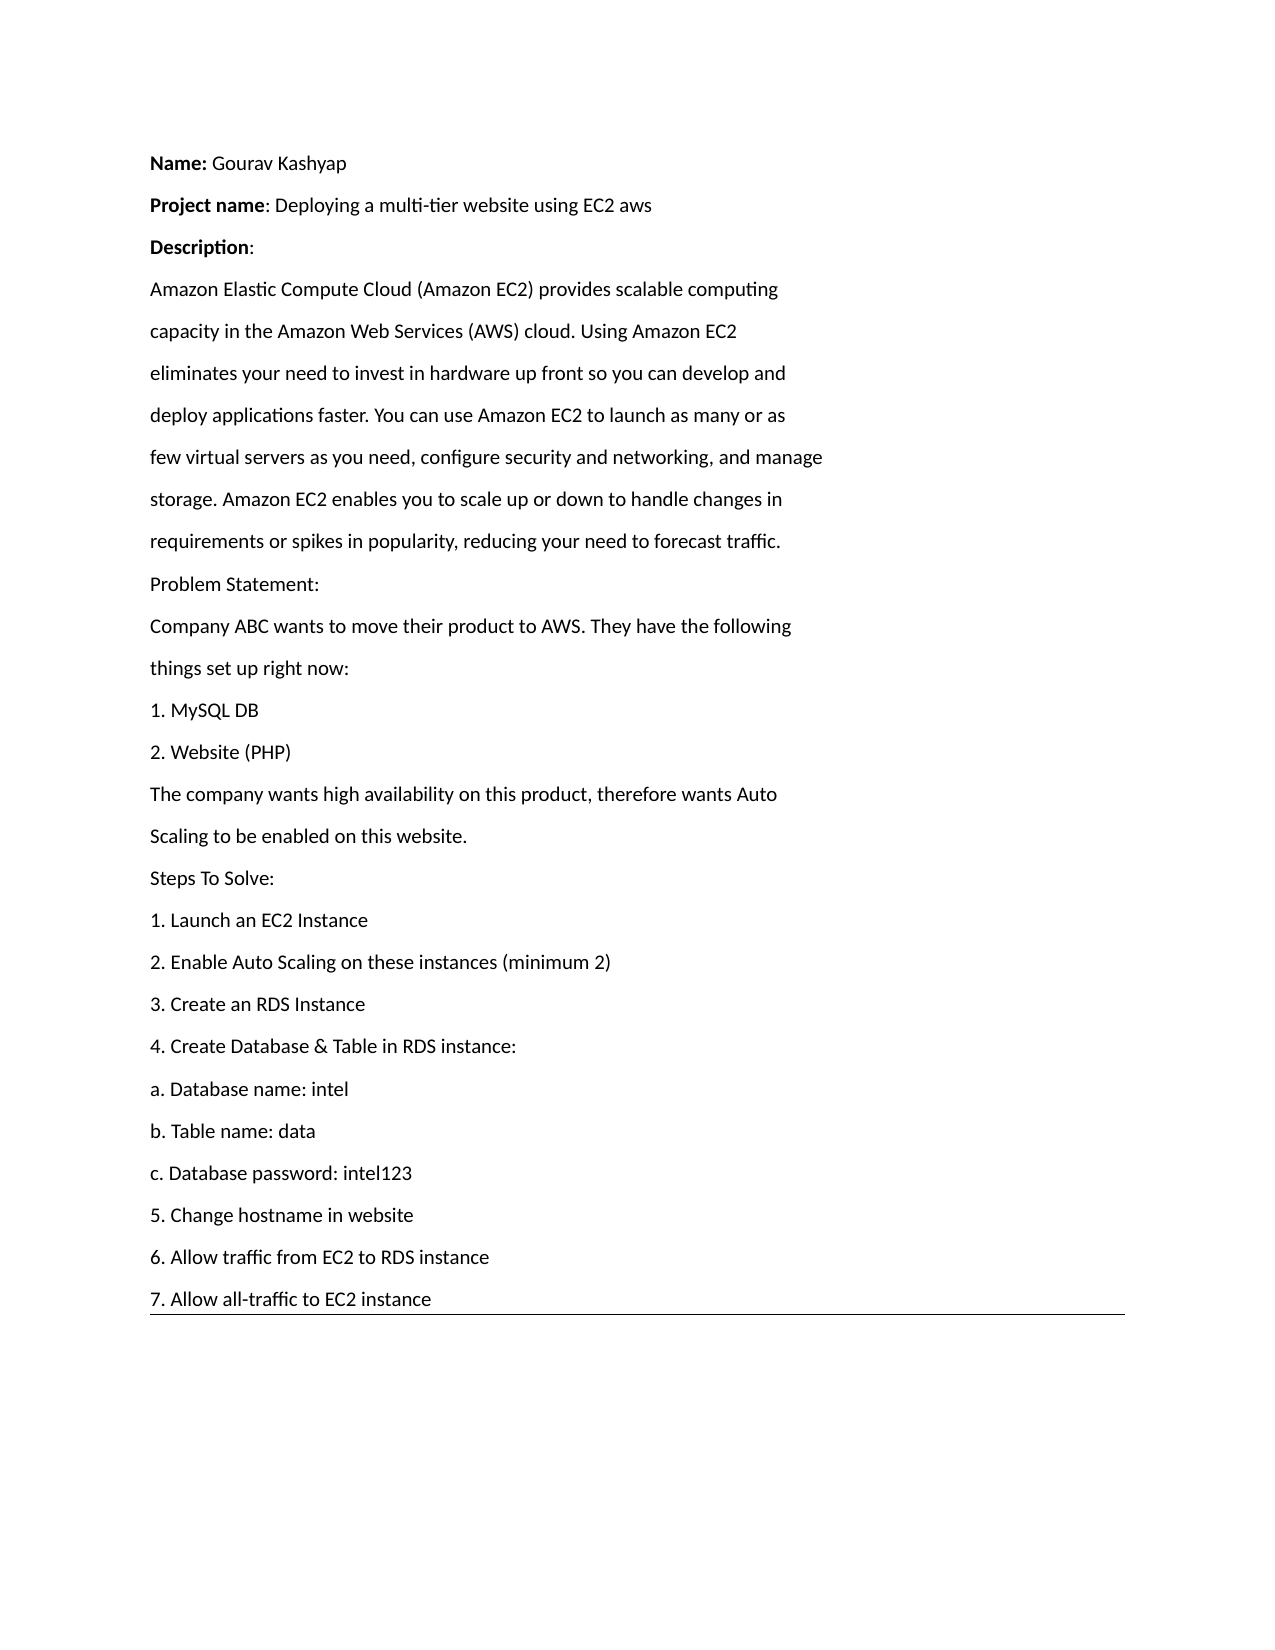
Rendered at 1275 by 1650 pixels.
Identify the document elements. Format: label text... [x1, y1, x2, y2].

text requirements or spikes in popularity, reducing your need to forecast traffic. [150, 529, 1125, 554]
text Steps To Solve: [150, 865, 1125, 891]
text Description: [150, 234, 1125, 259]
text 1. Launch an EC2 Instance [150, 907, 1125, 933]
text Problem Statement: [150, 571, 1125, 596]
text 6. Allow traffic from EC2 to RDS instance [150, 1244, 1125, 1269]
text 7. Allow all-traffic to EC2 instance [150, 1286, 1125, 1314]
text The company wants high availability on this product, therefore wants Auto [150, 781, 1125, 807]
text Name: Gourav Kashyap [150, 150, 1125, 175]
text Scaling to be enabled on this website. [150, 823, 1125, 849]
text storage. Amazon EC2 enables you to scale up or down to handle changes in [150, 487, 1125, 512]
text things set up right now: [150, 655, 1125, 680]
text capacity in the Amazon Web Services (AWS) cloud. Using Amazon EC2 [150, 318, 1125, 344]
text 1. MySQL DB [150, 697, 1125, 722]
text 5. Change hostname in website [150, 1202, 1125, 1227]
text Amazon Elastic Compute Cloud (Amazon EC2) provides scalable computing [150, 276, 1125, 302]
text deploy applications faster. You can use Amazon EC2 to launch as many or as [150, 402, 1125, 428]
text eliminates your need to invest in hardware up front so you can develop and [150, 360, 1125, 386]
text 3. Create an RDS Instance [150, 992, 1125, 1017]
text b. Table name: data [150, 1118, 1125, 1143]
text few virtual servers as you need, configure security and networking, and manage [150, 444, 1125, 470]
text 2. Enable Auto Scaling on these instances (minimum 2) [150, 949, 1125, 975]
text Project name: Deploying a multi-tier website using EC2 aws [150, 192, 1125, 217]
text a. Database name: intel [150, 1076, 1125, 1101]
text 2. Website (PHP) [150, 739, 1125, 764]
text c. Database password: intel123 [150, 1160, 1125, 1185]
text Company ABC wants to move their product to AWS. They have the following [150, 613, 1125, 638]
text 4. Create Database & Table in RDS instance: [150, 1034, 1125, 1059]
